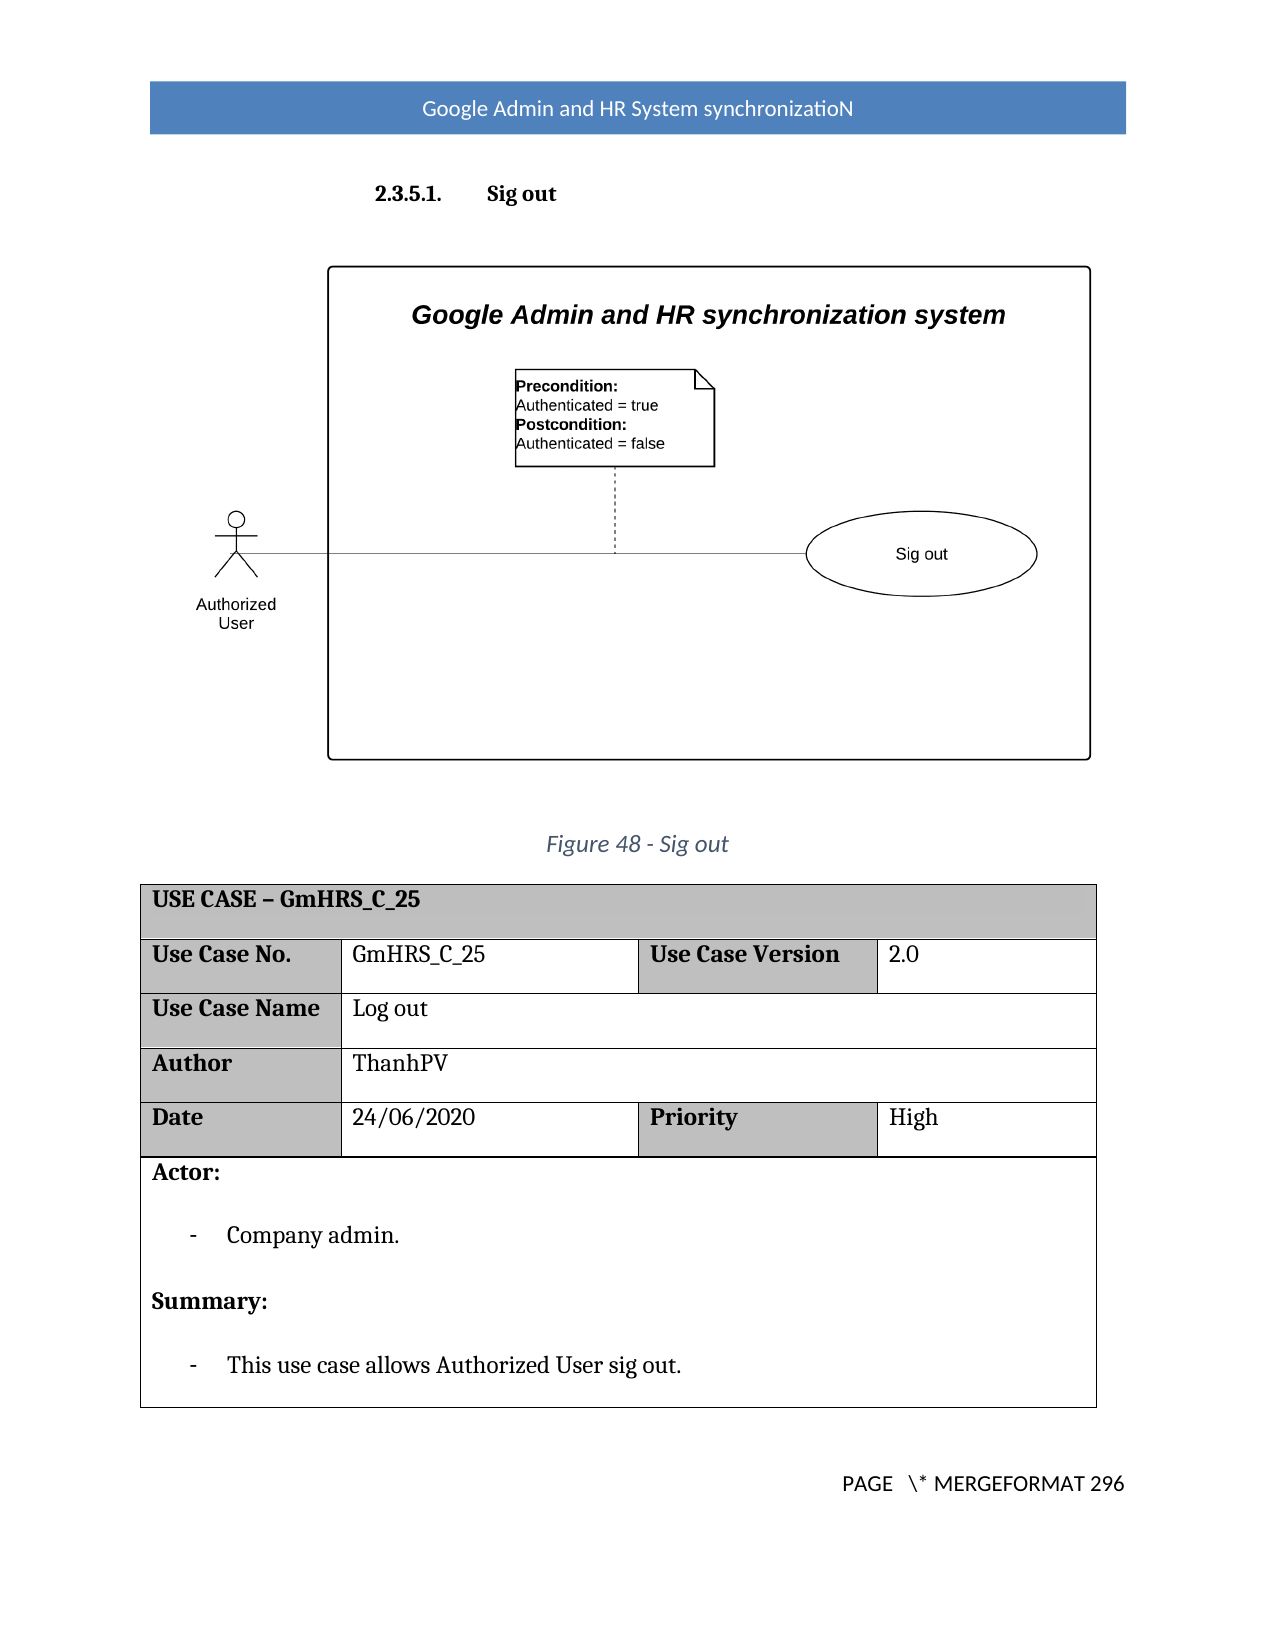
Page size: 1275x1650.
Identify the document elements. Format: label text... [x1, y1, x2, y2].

table_cell GmHRS_C_25 [342, 940, 638, 993]
table_cell 2.0 [878, 940, 1096, 993]
table_cell Use Case No. [141, 940, 341, 993]
table_cell Log out [342, 994, 1096, 1047]
table_cell ThanhPV [342, 1049, 1096, 1102]
table_cell 24/06/2020 [342, 1103, 638, 1156]
text Figure 48 - Sig out [150, 828, 1125, 859]
table_cell Use Case Version [639, 940, 877, 993]
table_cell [141, 1158, 1096, 1407]
table_cell High [878, 1103, 1096, 1156]
table_cell Priority [639, 1103, 877, 1156]
table_cell Date [141, 1103, 341, 1156]
table_header USE CASE – GmHRS_C_25 [141, 885, 1096, 938]
subtitle Sig out [375, 181, 1125, 207]
table_cell Use Case Name [141, 994, 341, 1047]
table_cell Author [141, 1049, 341, 1102]
picture [150, 231, 1125, 795]
